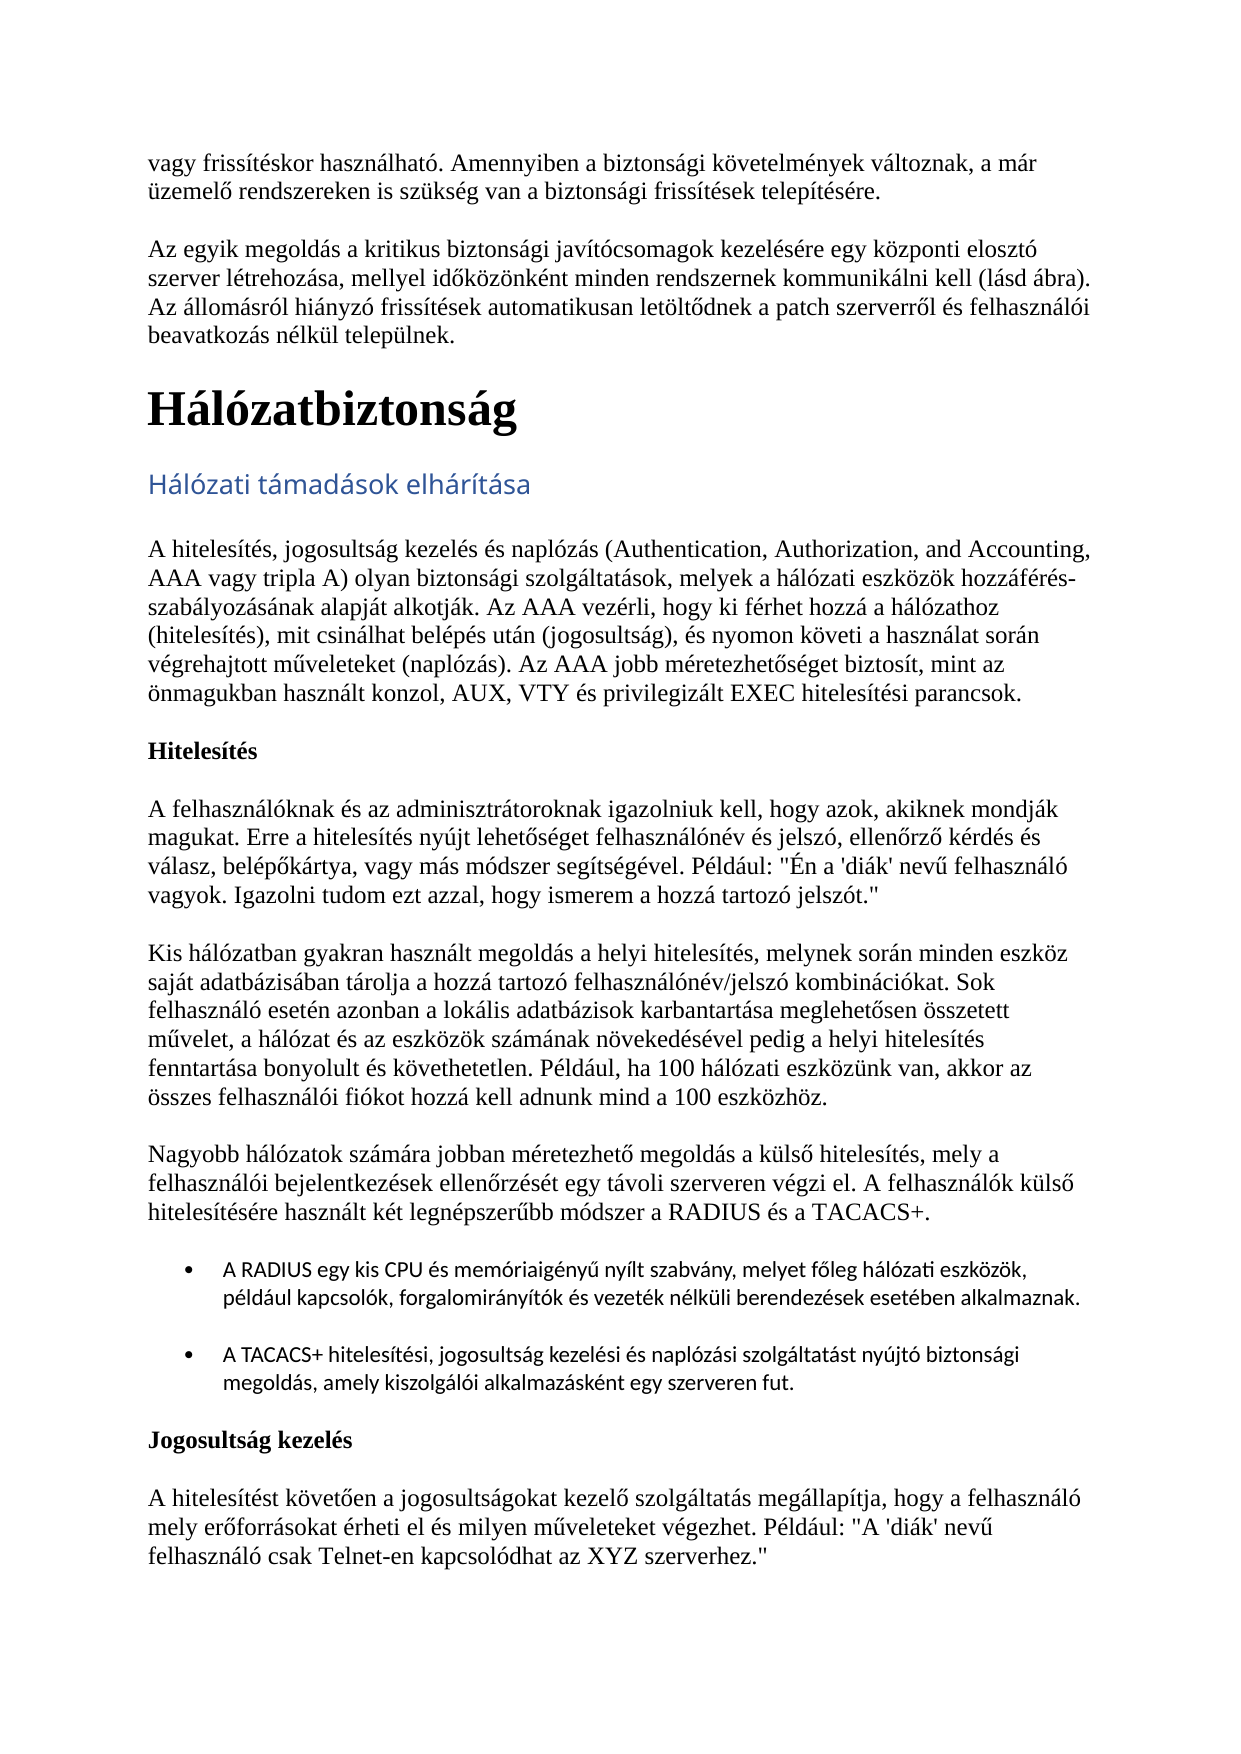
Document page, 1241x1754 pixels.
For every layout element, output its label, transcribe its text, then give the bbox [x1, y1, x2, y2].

text Hitelesítés [148, 736, 1093, 764]
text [148, 148, 1093, 205]
text Kis hálózatban gyakran használt megoldás a helyi hitelesítés, melynek során minden eszköz saját adatbázisában tárolja a hozzá tartozó felhasználónév/jelszó kombinációkat. Sok felhasználó esetén azonban a lokális adatbázisok karbantartása meglehetősen összetett művelet, a hálózat és az eszközök számának növekedésével pedig a helyi hitelesítés fenntartása bonyolult és követhetetlen. Például, ha 100 hálózati eszközünk van, akkor az összes felhasználói fiókot hozzá kell adnunk mind a 100 eszközhöz. [148, 938, 1093, 1110]
subtitle Hálózati támadások elhárítása [148, 465, 1093, 502]
list A TACACS+ hitelesítési, jogosultság kezelési és naplózási szolgáltatást nyújtó biztonsági megoldás, amely kiszolgálói alkalmazásként egy szerveren fut. [185, 1340, 1093, 1396]
text A hitelesítés, jogosultság kezelés és naplózás (Authentication, Authorization, and Accounting, AAA vagy tripla A) olyan biztonsági szolgáltatások, melyek a hálózati eszközök hozzáférés-szabályozásának alapját alkotják. Az AAA vezérli, hogy ki férhet hozzá a hálózathoz (hitelesítés), mit csinálhat belépés után (jogosultság), és nyomon követi a használat során végrehajtott műveleteket (naplózás). Az AAA jobb méretezhetőséget biztosít, mint az önmagukban használt konzol, AUX, VTY és privilegizált EXEC hitelesítési parancsok. [148, 534, 1093, 707]
text A felhasználóknak és az adminisztrátoroknak igazolniuk kell, hogy azok, akiknek mondják magukat. Erre a hitelesítés nyújt lehetőséget felhasználónév és jelszó, ellenőrző kérdés és válasz, belépőkártya, vagy más módszer segítségével. Például: "Én a 'diák' nevű felhasználó vagyok. Igazolni tudom ezt azzal, hogy ismerem a hozzá tartozó jelszót." [148, 794, 1093, 909]
text A hitelesítést követően a jogosultságokat kezelő szolgáltatás megállapítja, hogy a felhasználó mely erőforrásokat érheti el és milyen műveleteket végezhet. Például: "A 'diák' nevű felhasználó csak Telnet-en kapcsolódhat az XYZ szerverhez." [148, 1483, 1093, 1569]
text Nagyobb hálózatok számára jobban méretezhető megoldás a külső hitelesítés, mely a felhasználói bejelentkezések ellenőrzését egy távoli szerveren végzi el. A felhasználók külső hitelesítésére használt két legnépszerűbb módszer a RADIUS és a TACACS+. [148, 1139, 1093, 1226]
subtitle Hálózatbiztonság [148, 378, 1093, 436]
text Az egyik megoldás a kritikus biztonsági javítócsomagok kezelésére egy központi elosztó szerver létrehozása, mellyel időközönként minden rendszernek kommunikálni kell (lásd ábra). Az állomásról hiányzó frissítések automatikusan letöltődnek a patch szerverről és felhasználói beavatkozás nélkül települnek. [148, 234, 1093, 349]
list A RADIUS egy kis CPU és memóriaigényű nyílt szabvány, melyet főleg hálózati eszközök, például kapcsolók, forgalomirányítók és vezeték nélküli berendezések esetében alkalmaznak. [185, 1255, 1093, 1311]
text Jogosultság kezelés [148, 1425, 1093, 1454]
